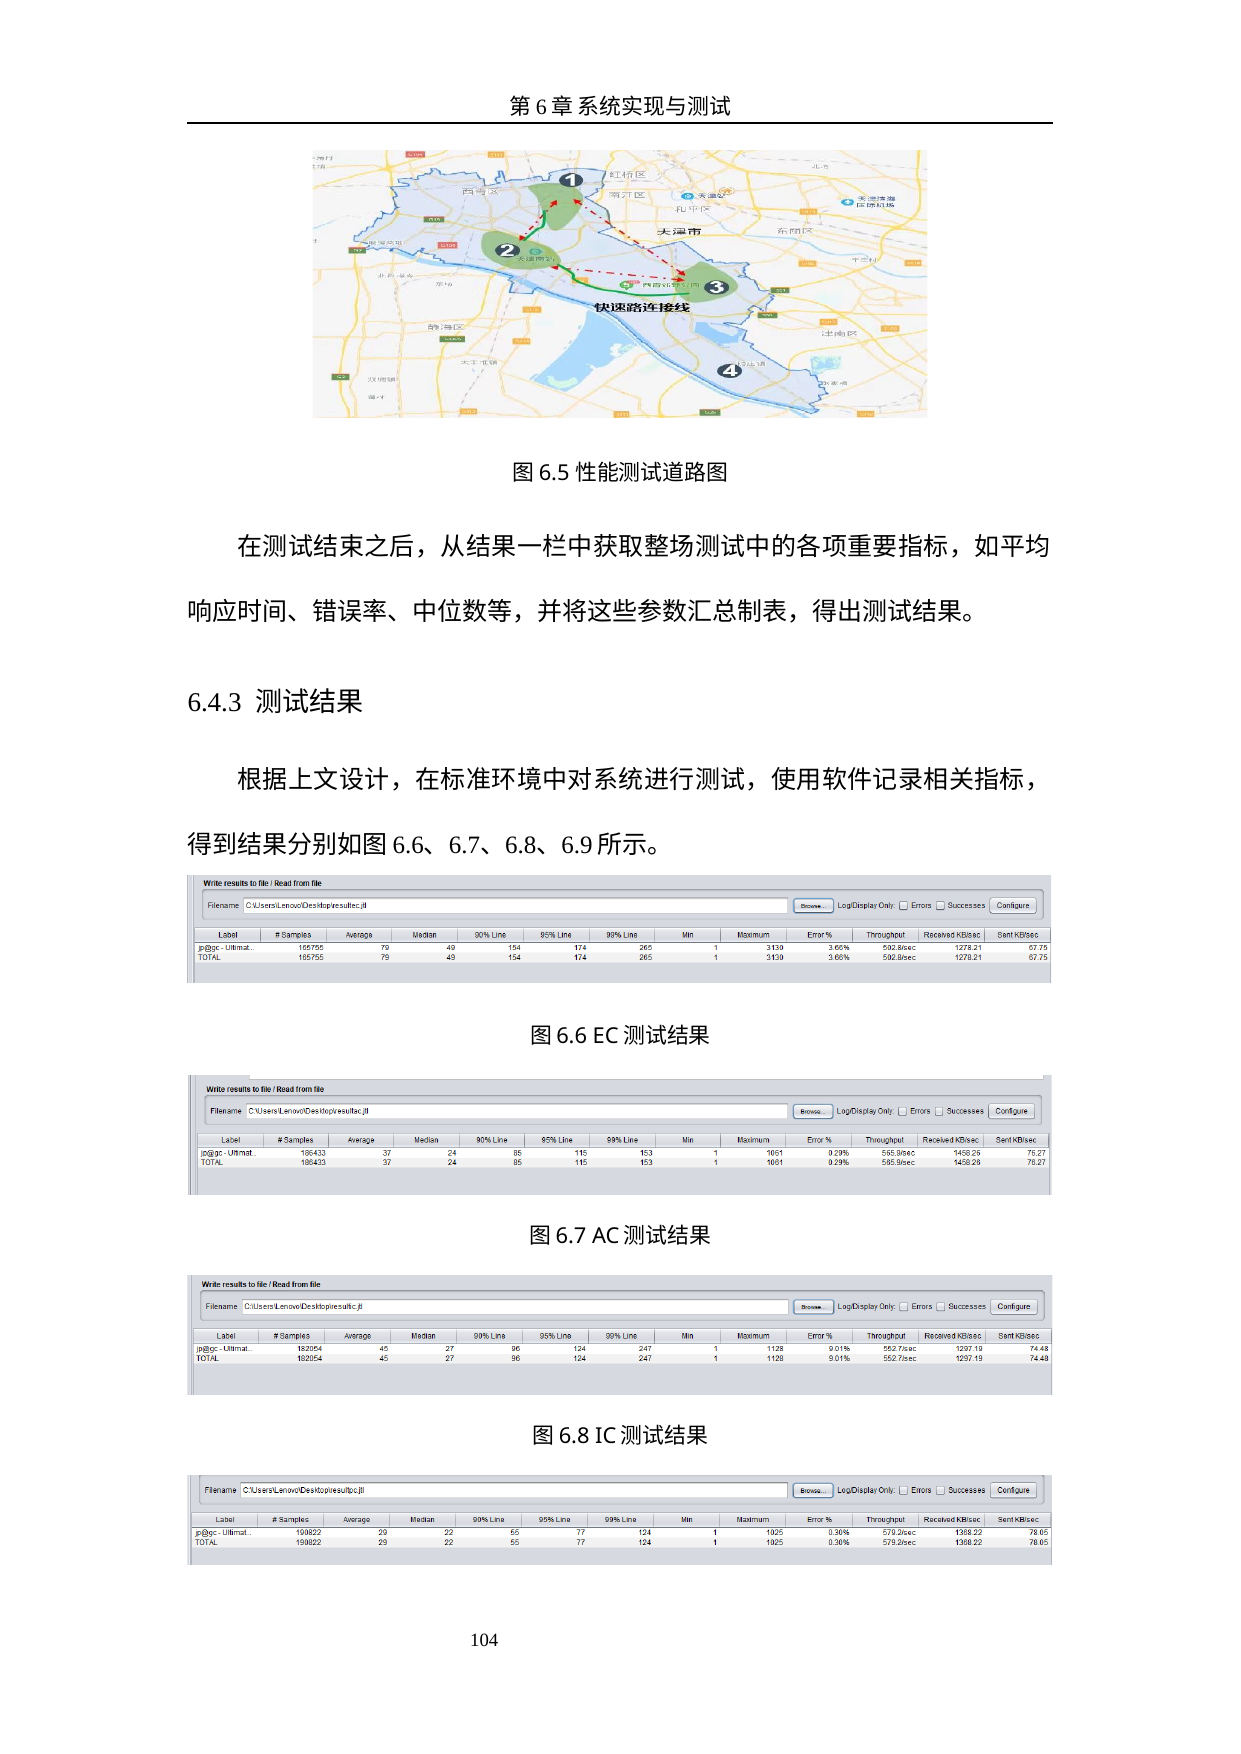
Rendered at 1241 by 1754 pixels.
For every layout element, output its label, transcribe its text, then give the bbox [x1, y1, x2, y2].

picture [187, 1275, 1053, 1395]
picture [187, 1075, 1052, 1195]
text 图6.8 IC测试结果 [187, 1417, 1053, 1450]
text 图6.7 AC测试结果 [187, 1217, 1053, 1250]
picture [312, 150, 928, 418]
text 在测试结束之后，从结果一栏中获取整场测试中的各项重要指标，如平均响应时间、错误率、中位数等，并将这些参数汇总制表，得出测试结果。 [187, 512, 1053, 642]
text 6.4.3 测试结果 [187, 667, 1053, 732]
text 图6.5 性能测试道路图 [187, 455, 1053, 487]
picture [187, 875, 1052, 983]
picture [187, 1475, 1052, 1565]
text 根据上文设计，在标准环境中对系统进行测试，使用软件记录相关指标，得到结果分别如图6.6、6.7、6.8、6.9所示。 [187, 745, 1053, 875]
text 图6.6 EC测试结果 [187, 1017, 1053, 1050]
